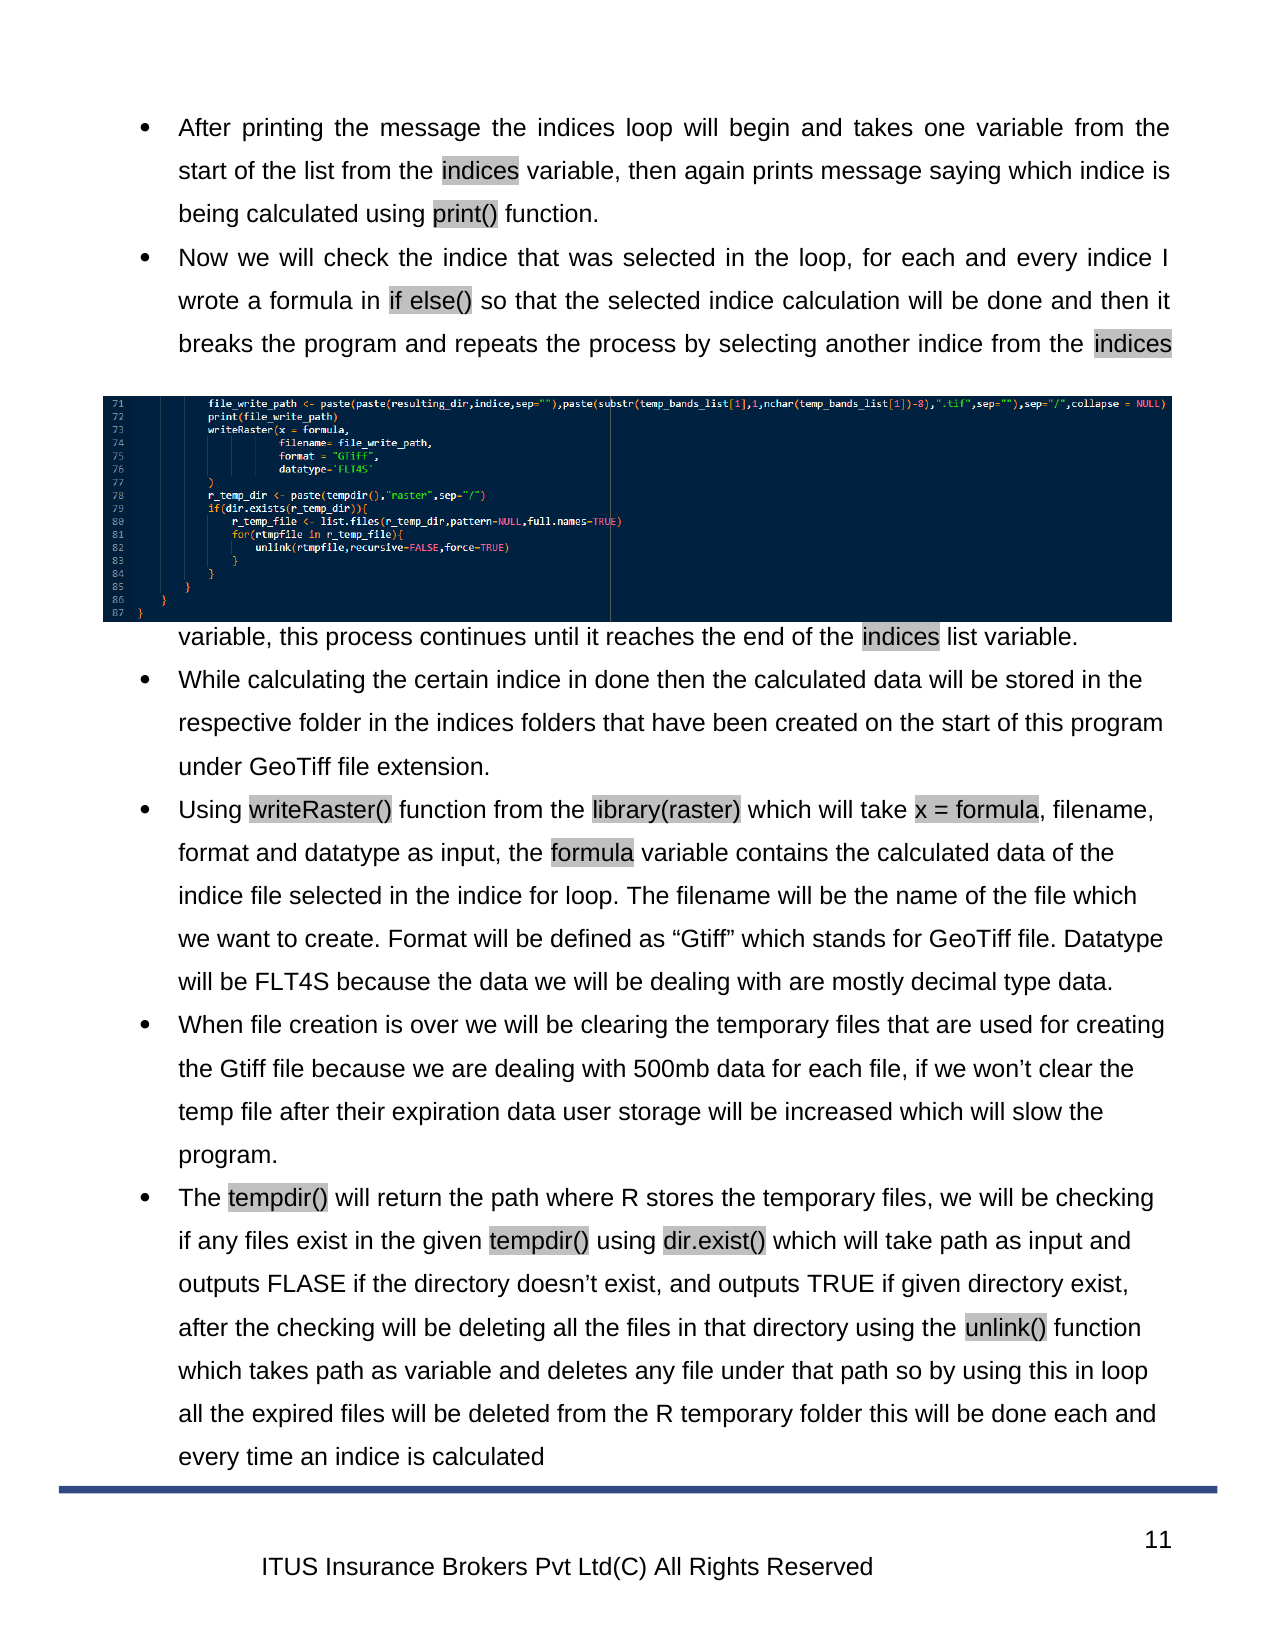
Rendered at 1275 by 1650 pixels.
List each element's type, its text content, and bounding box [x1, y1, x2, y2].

list Now we will check the indice that was selected in the loop, for each and every indice I wrote a formula in if else() so that the selected indice calculation will be done and then it breaks the program and repeats the process by selecting another indice from the indices variable, this process continues until it reaches the end of the indices list variable. [141, 243, 1172, 396]
list While calculating the certain indice in done then the calculated data will be stored in the respective folder in the indices folders that have been created on the start of this program under GeoTiff file extension. [141, 665, 1172, 780]
list Using writeRaster() function from the library(raster) which will take x = formula, filename, format and datatype as input, the formula variable contains the calculated data of the indice file selected in the indice for loop. The filename will be the name of the file which we want to create. Format will be defined as “Gtiff” which stands for GeoTiff file. Datatype will be FLT4S because the data we will be dealing with are mostly decimal type data. [141, 795, 1172, 996]
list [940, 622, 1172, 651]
list The tempdir() will return the path where R stores the temporary files, we will be checking if any files exist in the given tempdir() using dir.exist() which will take path as input and outputs FLASE if the directory doesn’t exist, and outputs TRUE if given directory exist, after the checking will be deleting all the files in that directory using the unlink() function which takes path as variable and deletes any file under that path so by using this in loop all the expired files will be deleted from the R temporary folder this will be done each and every time an indice is calculated [141, 1183, 1172, 1471]
list After printing the message the indices loop will begin and takes one variable from the start of the list from the indices variable, then again prints message saying which indice is being calculated using print() function. [141, 113, 1172, 228]
picture [103, 396, 1172, 622]
list When file creation is over we will be clearing the temporary files that are used for creating the Gtiff file because we are dealing with 500mb data for each file, if we won’t clear the temp file after their expiration data user storage will be increased which will slow the program. [141, 1010, 1172, 1169]
